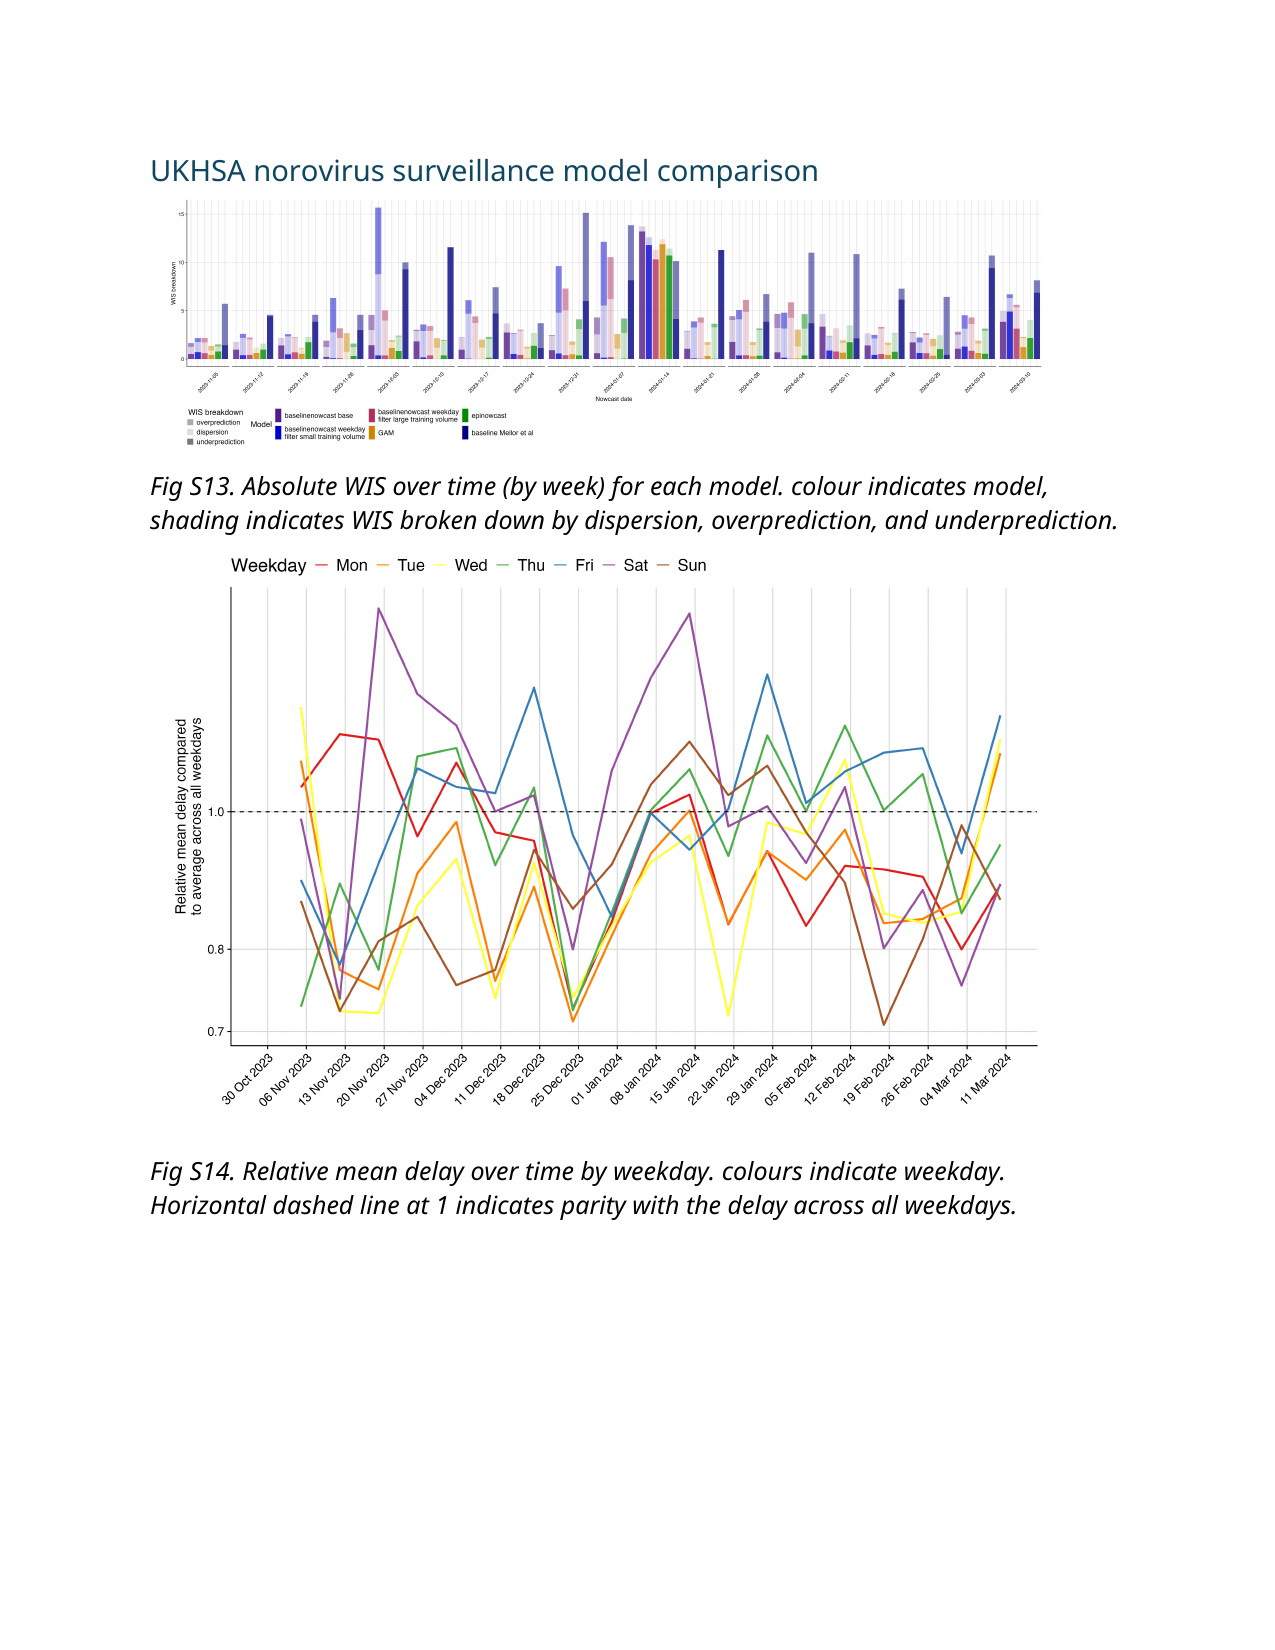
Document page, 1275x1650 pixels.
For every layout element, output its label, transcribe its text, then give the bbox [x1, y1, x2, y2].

picture [168, 549, 1044, 1133]
subtitle UKHSA norovirus surveillance model comparison [150, 150, 1125, 190]
text Fig S14. Relative mean delay over time by weekday. colours indicate weekday. Horizontal dashed line at 1 indicates parity with the delay across all weekdays. [150, 1154, 1125, 1222]
text Fig S13. Absolute WIS over time (by week) for each model. colour indicates model, shading indicates WIS broken down by dispersion, overprediction, and underprediction. [150, 469, 1125, 537]
picture [168, 198, 1044, 448]
